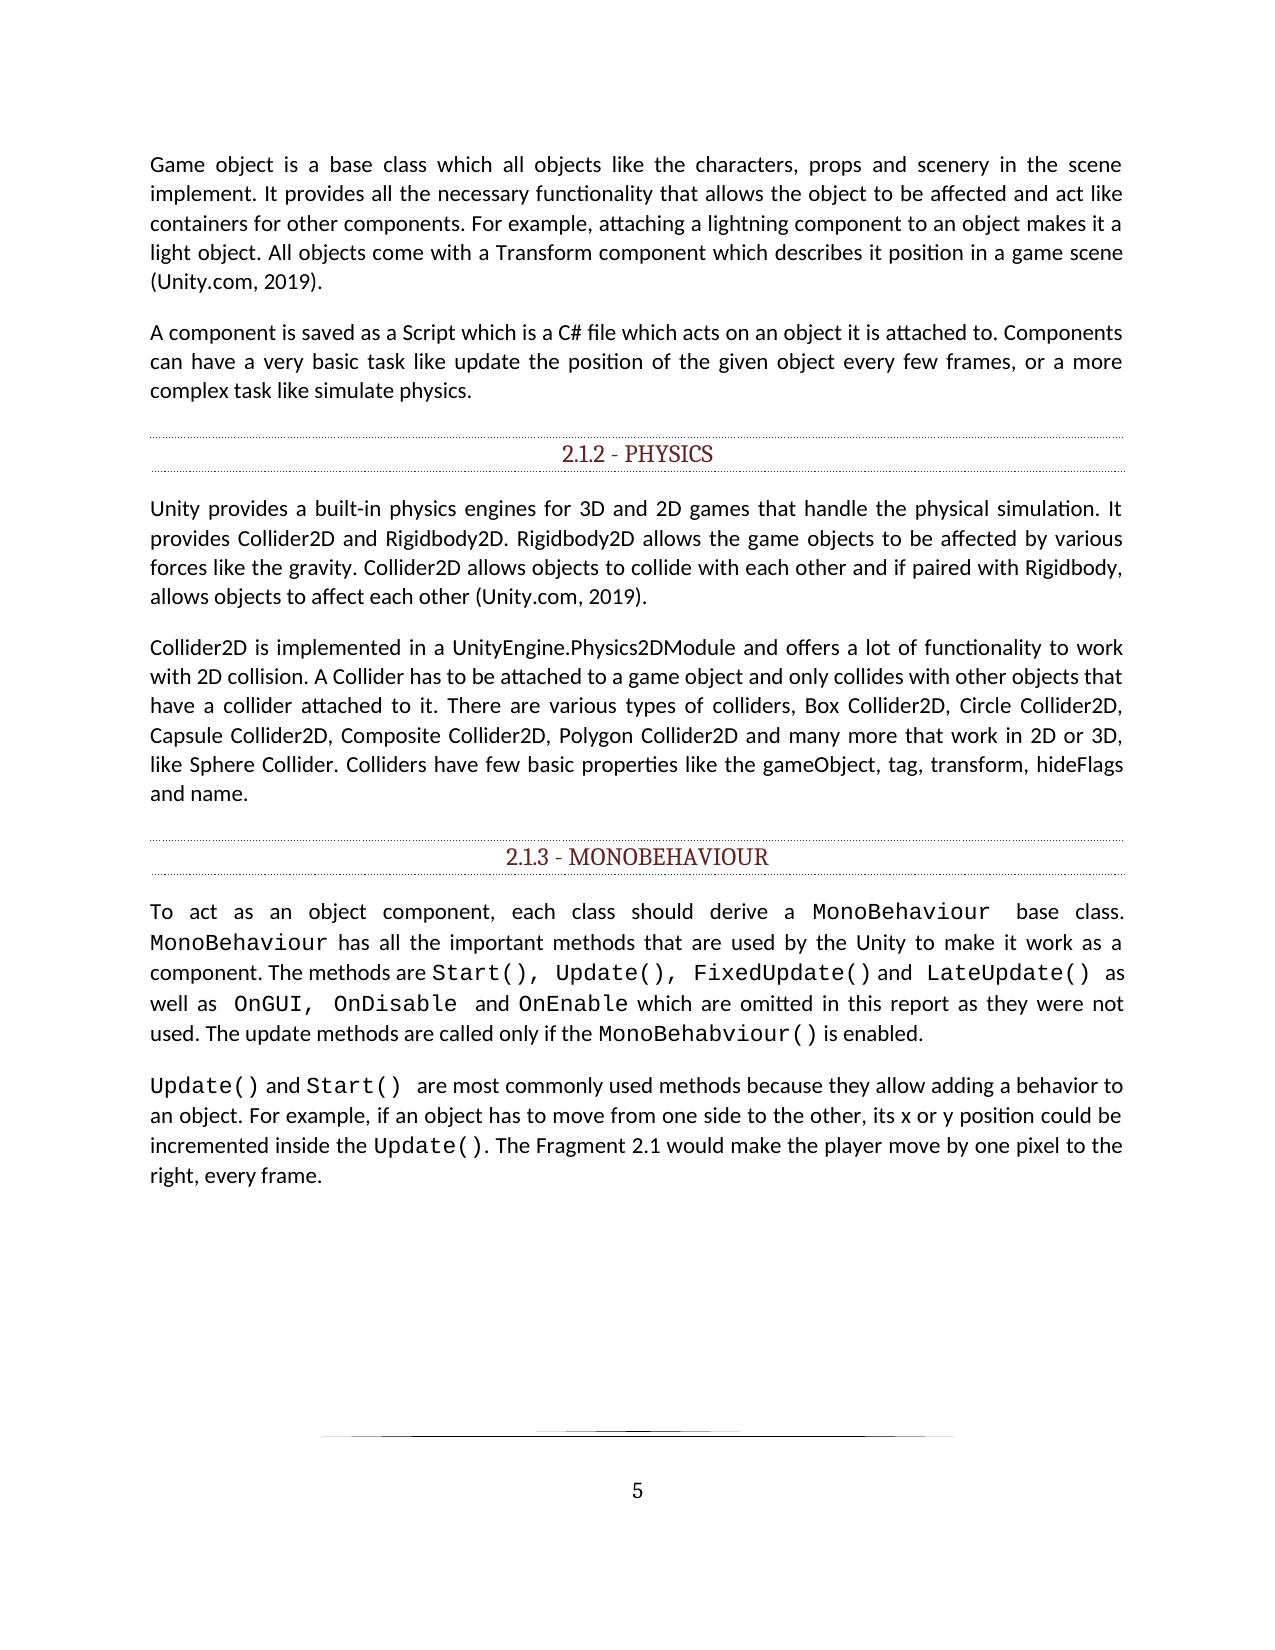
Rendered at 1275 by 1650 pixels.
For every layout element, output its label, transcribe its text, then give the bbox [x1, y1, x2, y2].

text Update() and Start() are most commonly used methods because they allow adding a behavior to an object. For example, if an object has to move from one side to the other, its x or y position could be incremented inside the Update(). The Fragment 2.1 would make the player move by one pixel to the right, every frame. [150, 1071, 1125, 1189]
text To act as an object component, each class should derive a MonoBehaviour base class. MonoBehaviour has all the important methods that are used by the Unity to make it work as a component. The methods are Start(), Update(), FixedUpdate() and LateUpdate() as well as OnGUI, OnDisable and OnEnable which are omitted in this report as they were not used. The update methods are called only if the MonoBehabviour() is enabled. [150, 897, 1125, 1048]
subtitle 2.1.3 - MonoBehaviour [150, 840, 1125, 875]
subtitle 2.1.2 - Physics [150, 437, 1125, 472]
text Collider2D is implemented in a UnityEngine.Physics2DModule and offers a lot of functionality to work with 2D collision. A Collider has to be attached to a game object and only collides with other objects that have a collider attached to it. There are various types of colliders, Box Collider2D, Circle Collider2D, Capsule Collider2D, Composite Collider2D, Polygon Collider2D and many more that work in 2D or 3D, like Sphere Collider. Colliders have few basic properties like the gameObject, tag, transform, hideFlags and name. [150, 633, 1125, 807]
text Unity provides a built-in physics engines for 3D and 2D games that handle the physical simulation. It provides Collider2D and Rigidbody2D. Rigidbody2D allows the game objects to be affected by various forces like the gravity. Collider2D allows objects to collide with each other and if paired with Rigidbody, allows objects to affect each other (Unity.com, 2019). [150, 494, 1125, 610]
text Game object is a base class which all objects like the characters, props and scenery in the scene implement. It provides all the necessary functionality that allows the object to be affected and act like containers for other components. For example, attaching a lightning component to an object makes it a light object. All objects come with a Transform component which describes it position in a game scene (Unity.com, 2019). [150, 150, 1125, 296]
text A component is saved as a Script which is a C# file which acts on an object it is attached to. Components can have a very basic task like update the position of the given object every few frames, or a more complex task like simulate physics. [150, 318, 1125, 404]
